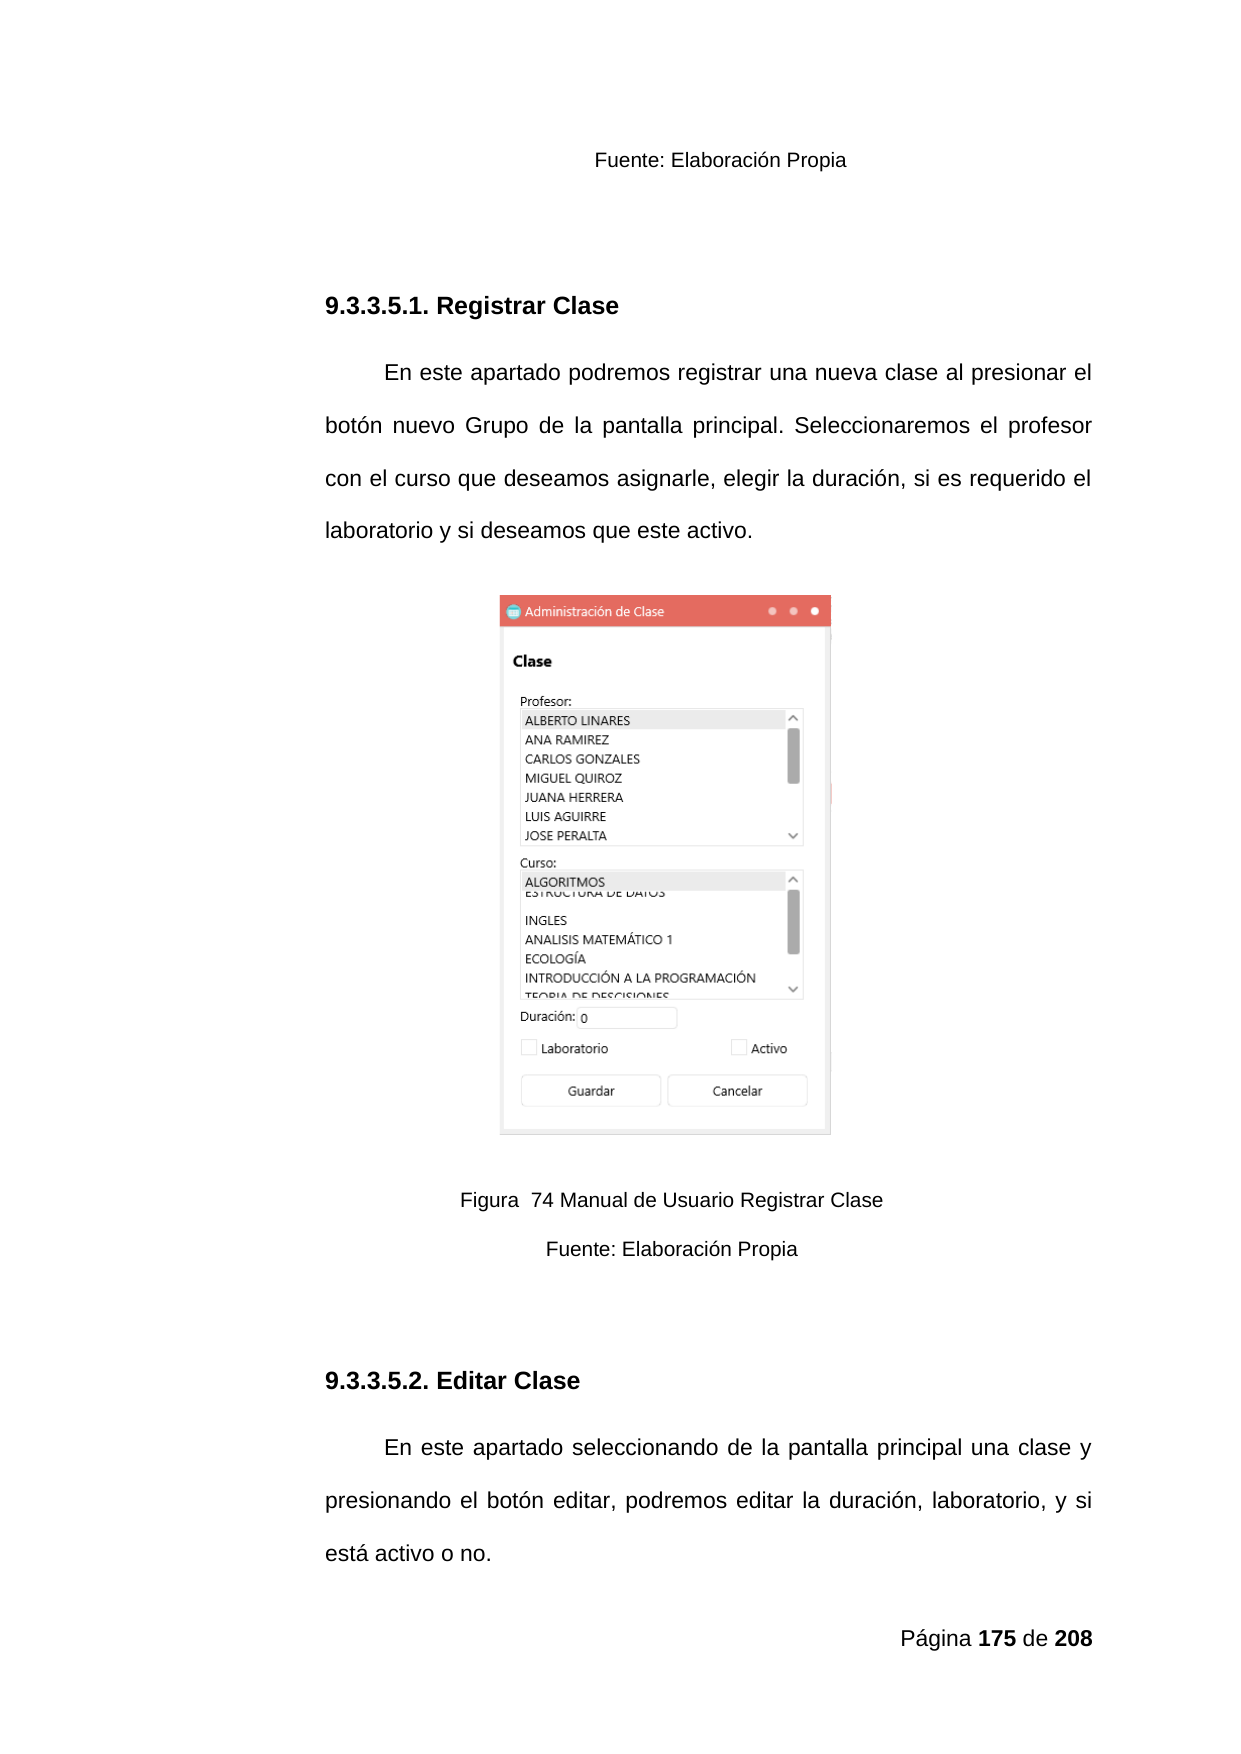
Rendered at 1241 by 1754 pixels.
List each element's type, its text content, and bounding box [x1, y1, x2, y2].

text Fuente: Elaboración Propia [177, 1237, 1092, 1261]
text Fuente: Elaboración Propia [177, 148, 1092, 172]
text En este apartado seleccionando de la pantalla principal una clase y presionando el botón editar, podremos editar la duración, laboratorio, y si está activo o no. [325, 1434, 1092, 1566]
text 9.3.3.5.2. Editar Clase [251, 1366, 1092, 1395]
text 9.3.3.5.1. Registrar Clase [251, 291, 1092, 320]
text En este apartado podremos registrar una nueva clase al presionar el botón nuevo Grupo de la pantalla principal. Seleccionaremos el profesor con el curso que deseamos asignarle, elegir la duración, si es requerido el laboratorio y si deseamos que este activo. [325, 359, 1092, 544]
text Figura 80 Manual de Usuario Registrar Clase [177, 1188, 1092, 1212]
picture [494, 595, 832, 1135]
